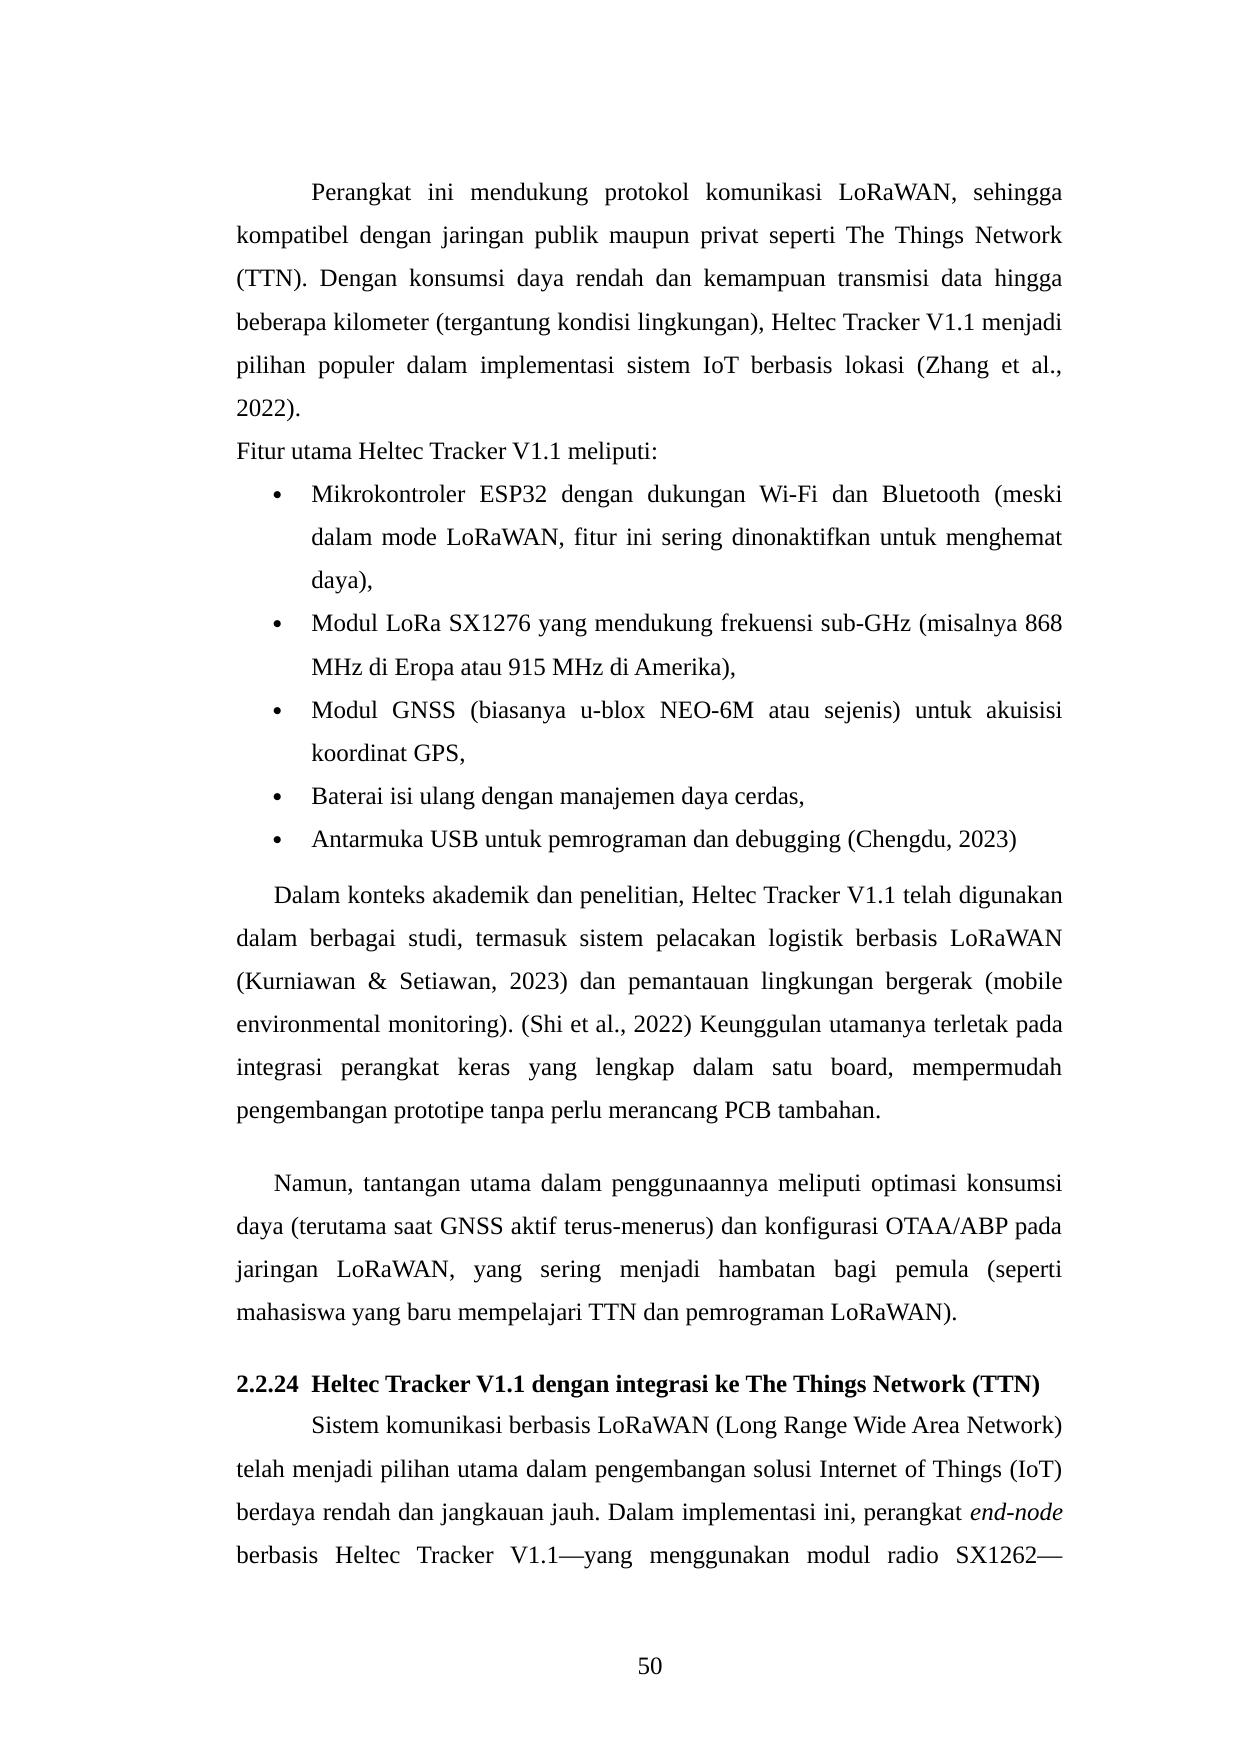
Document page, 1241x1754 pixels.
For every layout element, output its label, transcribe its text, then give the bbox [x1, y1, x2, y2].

text Dalam konteks akademik dan penelitian, Heltec Tracker V1.1 telah digunakan dalam berbagai studi, termasuk sistem pelacakan logistik berbasis LoRaWAN (Kurniawan & Setiawan, 2023) dan pemantauan lingkungan bergerak (mobile environmental monitoring). Keunggulan utamanya terletak pada integrasi perangkat keras yang lengkap dalam satu board, mempermudah pengembangan prototipe tanpa perlu merancang PCB tambahan. [236, 880, 1063, 1124]
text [236, 1411, 1063, 1569]
list Mikrokontroler ESP32 dengan dukungan Wi-Fi dan Bluetooth (meski dalam mode LoRaWAN, fitur ini sering dinonaktifkan untuk menghemat daya), [274, 479, 1063, 594]
list Baterai isi ulang dengan manajemen daya cerdas, [274, 781, 1063, 810]
list Antarmuka USB untuk pemrograman dan debugging [274, 824, 1063, 853]
list Modul GNSS (biasanya u-blox NEO-6M atau sejenis) untuk akuisisi koordinat GPS, [274, 695, 1063, 767]
text Perangkat ini mendukung protokol komunikasi LoRaWAN, sehingga kompatibel dengan jaringan publik maupun privat seperti The Things Network (TTN). Dengan konsumsi daya rendah dan kemampuan transmisi data hingga beberapa kilometer (tergantung kondisi lingkungan), Heltec Tracker V1.1 menjadi pilihan populer dalam implementasi sistem IoT berbasis lokasi (Zhang et al., 2022). [236, 177, 1063, 422]
subtitle Heltec Tracker V1.1 dengan integrasi ke The Things Network (TTN) [236, 1369, 1063, 1398]
list Modul LoRa SX1276 yang mendukung frekuensi sub-GHz (misalnya 868 MHz di Eropa atau 915 MHz di Amerika), [274, 608, 1063, 680]
text Namun, tantangan utama dalam penggunaannya meliputi optimasi konsumsi daya (terutama saat GNSS aktif terus-menerus) dan konfigurasi OTAA/ABP pada jaringan LoRaWAN, yang sering menjadi hambatan bagi pemula (seperti mahasiswa yang baru mempelajari TTN dan pemrograman LoRaWAN). [236, 1168, 1063, 1326]
text Fitur utama Heltec Tracker V1.1 meliputi: [236, 436, 1063, 465]
